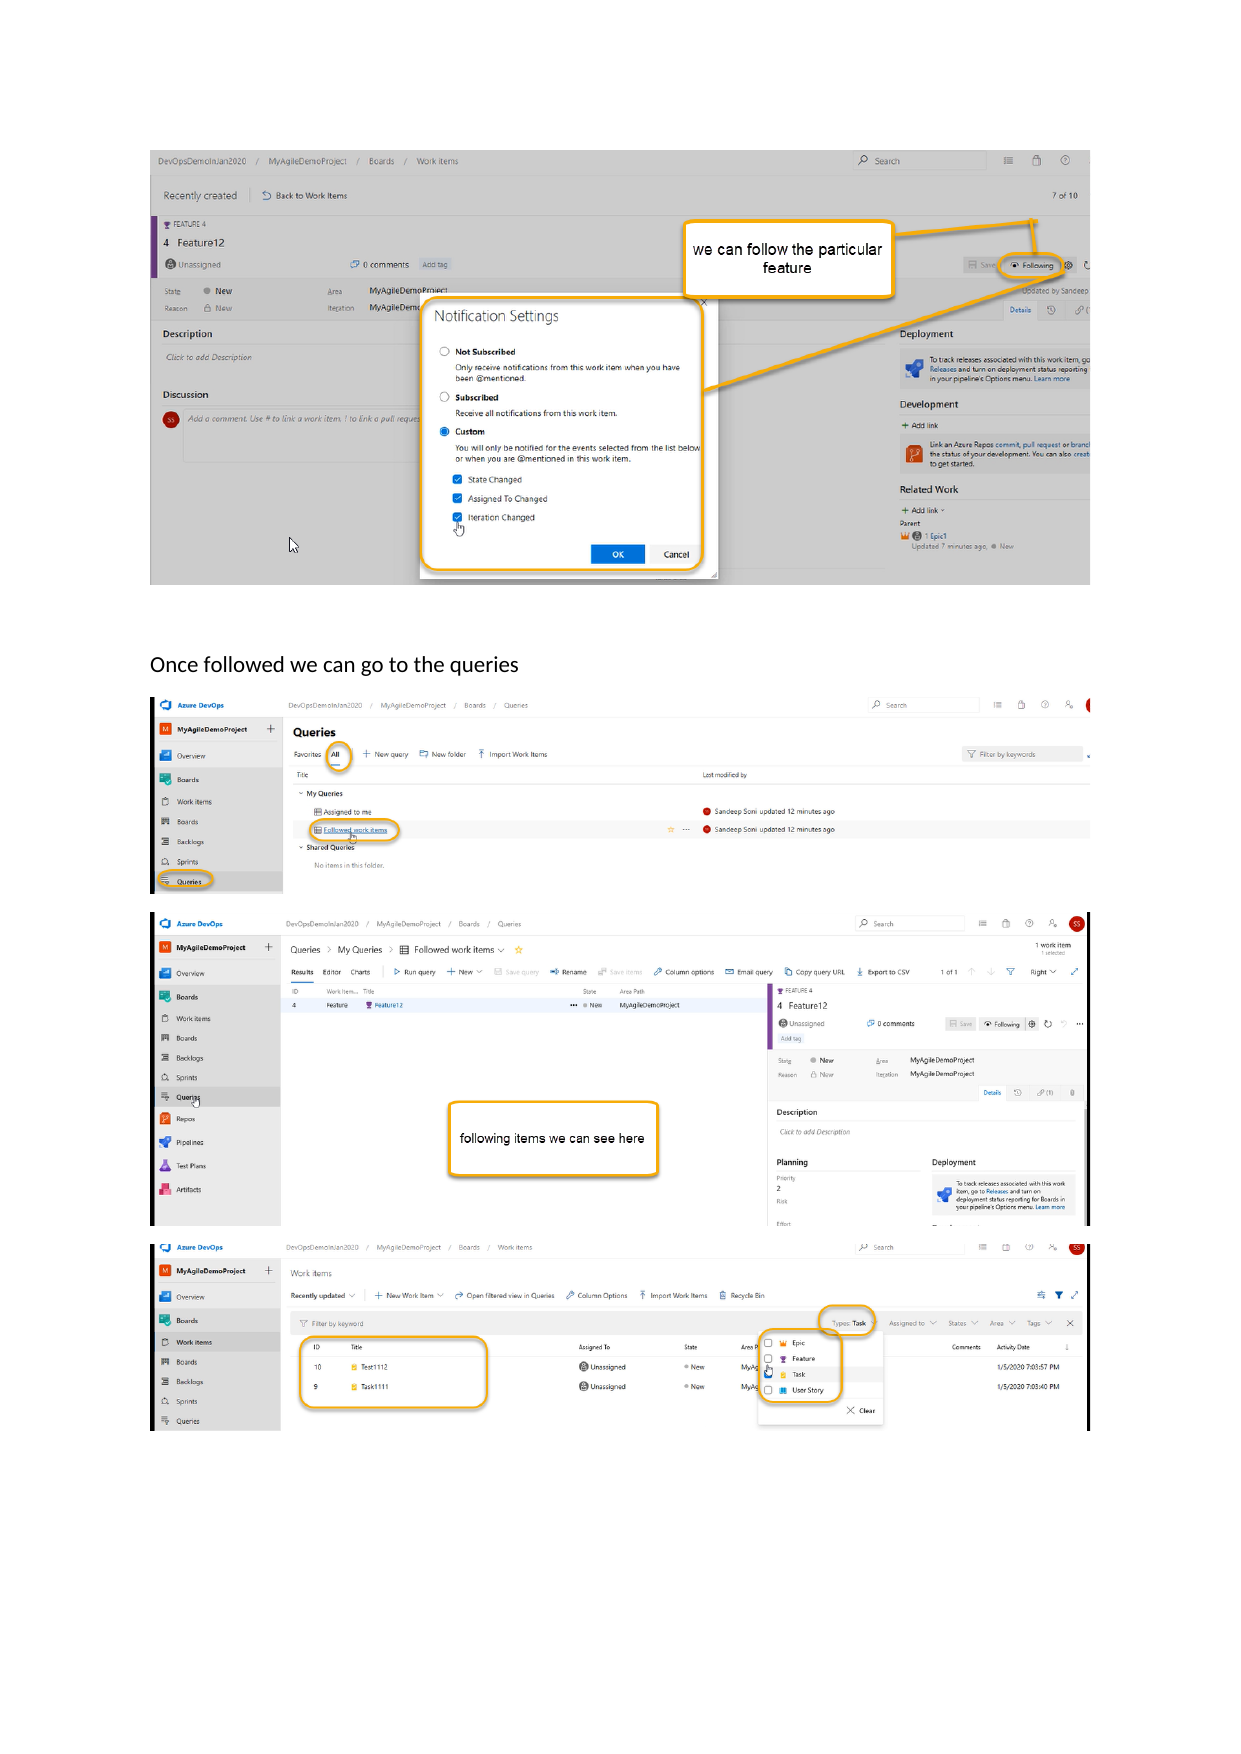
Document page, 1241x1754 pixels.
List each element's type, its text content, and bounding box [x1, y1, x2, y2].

picture [150, 1244, 1091, 1431]
picture [150, 697, 1091, 894]
picture [150, 912, 1091, 1226]
picture [150, 150, 1091, 585]
text Once followed we can go to the queries [150, 650, 1090, 678]
